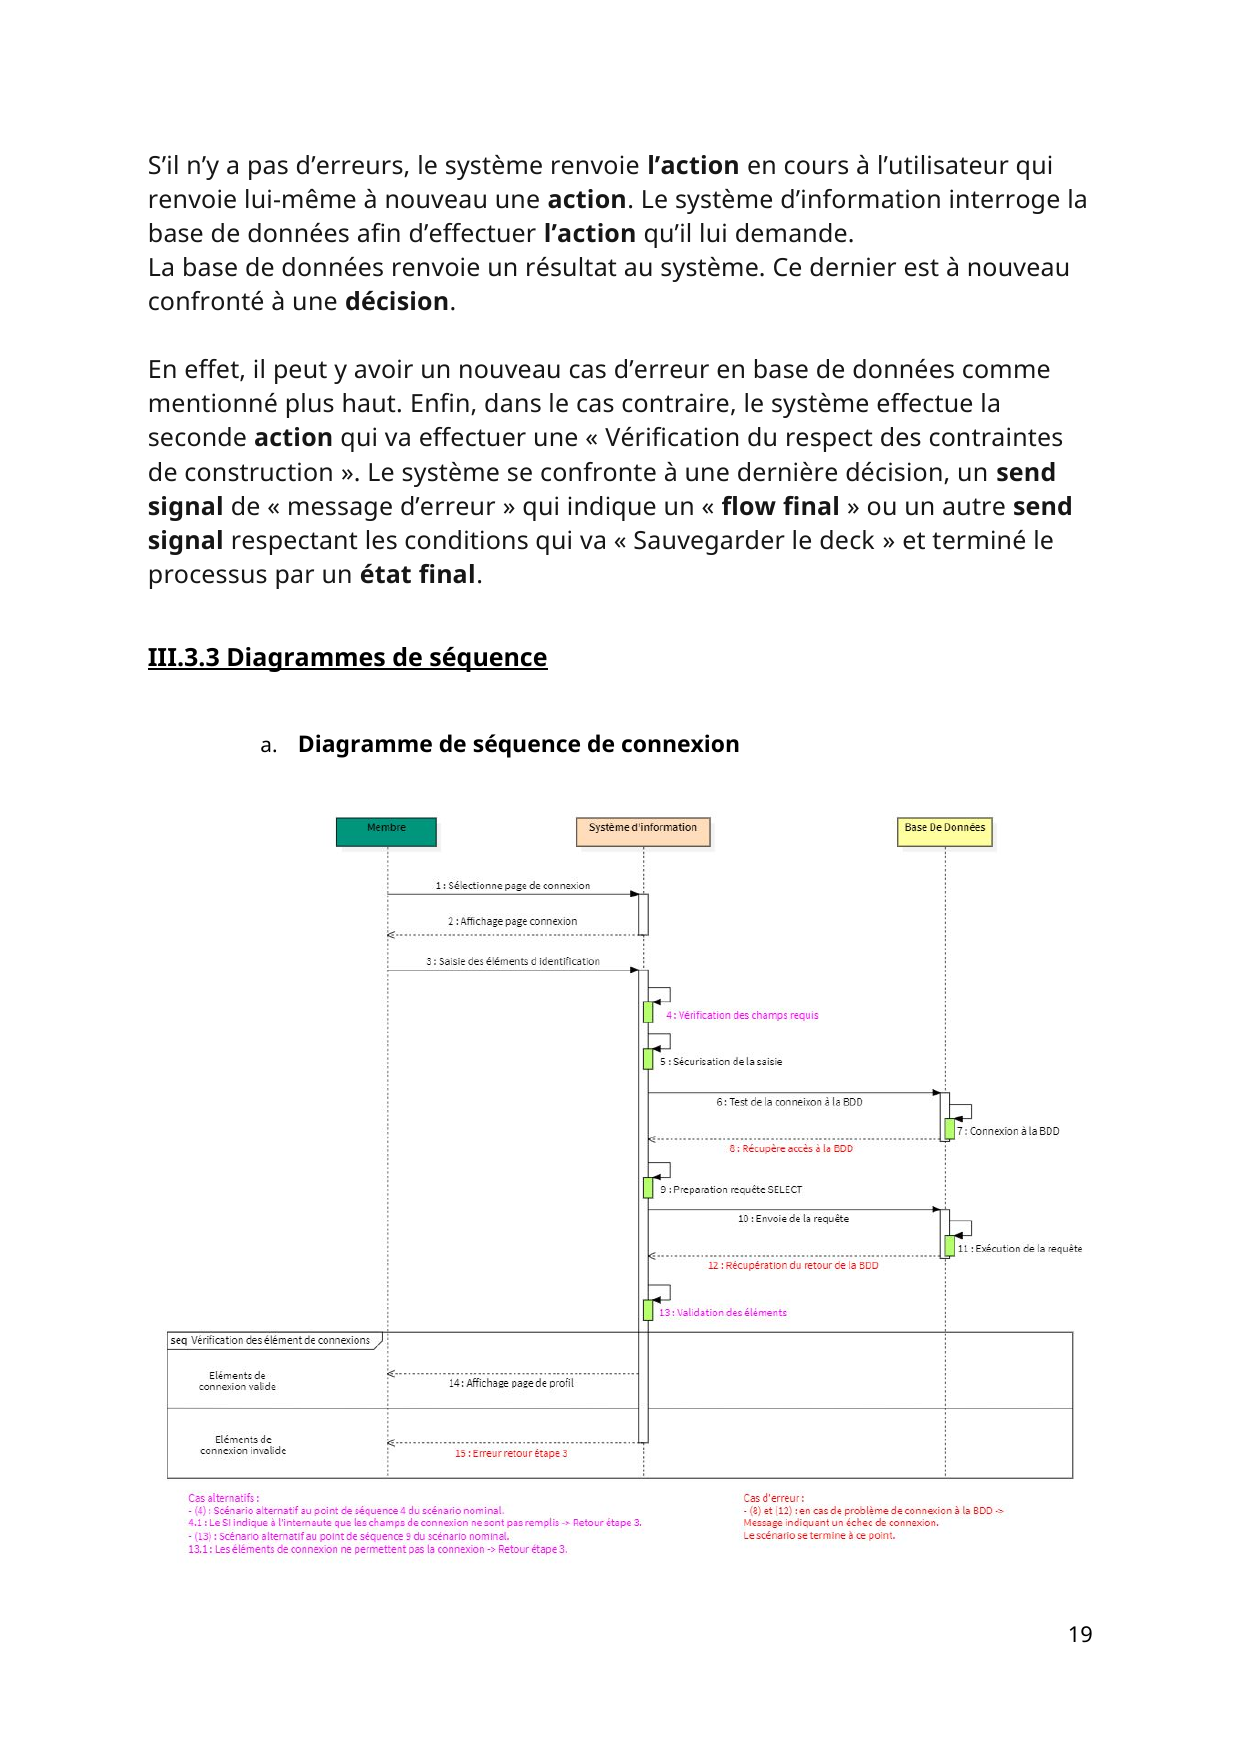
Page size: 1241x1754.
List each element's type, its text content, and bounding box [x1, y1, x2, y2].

text La base de données renvoie un résultat au système. Ce dernier est à nouveau confronté à une décision. [148, 250, 1093, 318]
picture [147, 803, 1091, 1565]
text S’il n’y a pas d’erreurs, le système renvoie l’action en cours à l’utilisateur qui renvoie lui-même à nouveau une action. Le système d’information interroge la base de données afin d’effectuer l’action qu’il lui demande. [148, 148, 1093, 250]
text En effet, il peut y avoir un nouveau cas d’erreur en base de données comme mentionné plus haut. Enfin, dans le cas contraire, le système effectue la seconde action qui va effectuer une « Vérification du respect des contraintes de construction ». Le système se confronte à une dernière décision, un send signal de « message d’erreur » qui indique un « flow final » ou un autre send signal respectant les conditions qui va « Sauvegarder le deck » et terminé le processus par un état final. [148, 352, 1093, 590]
text III.3.3 Diagrammes de séquence [148, 640, 1093, 674]
list Diagramme de séquence de connexion [260, 728, 1093, 759]
